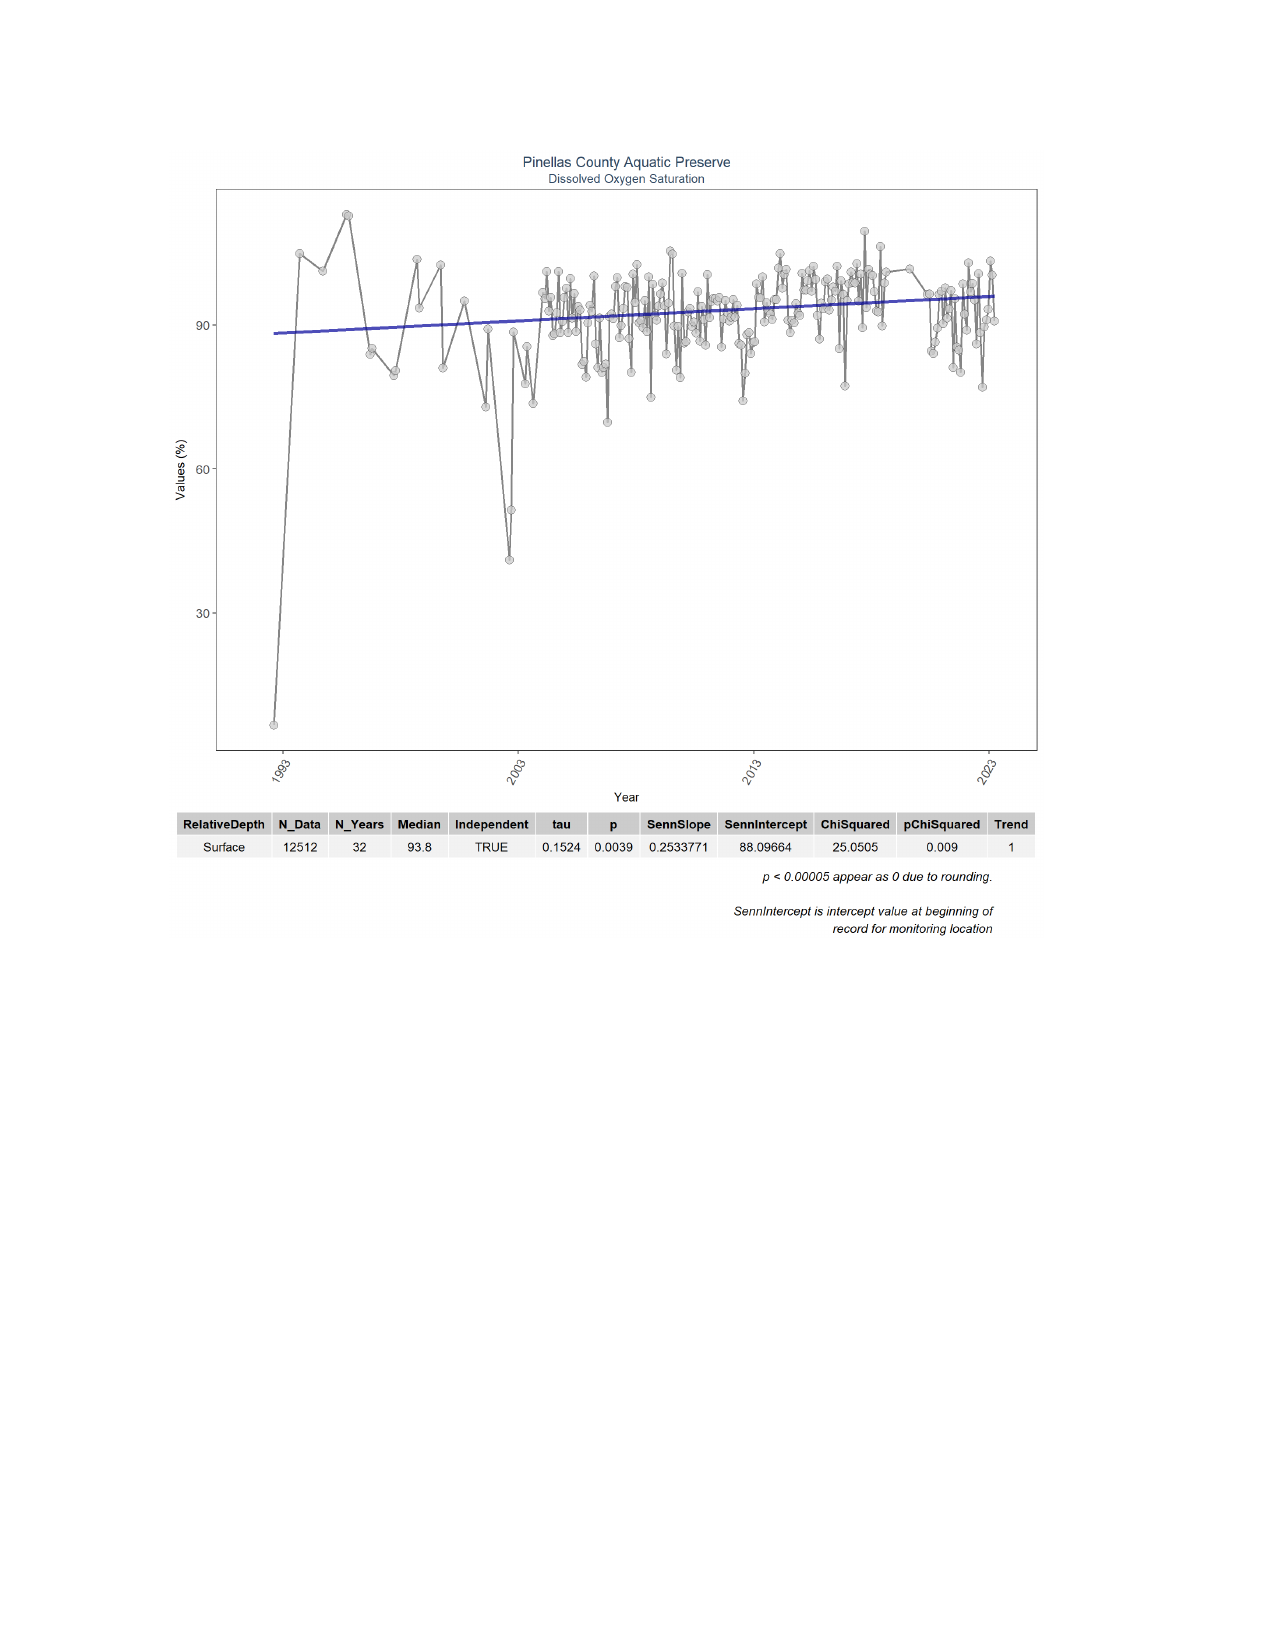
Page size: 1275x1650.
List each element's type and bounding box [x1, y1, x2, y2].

picture [168, 150, 1044, 938]
